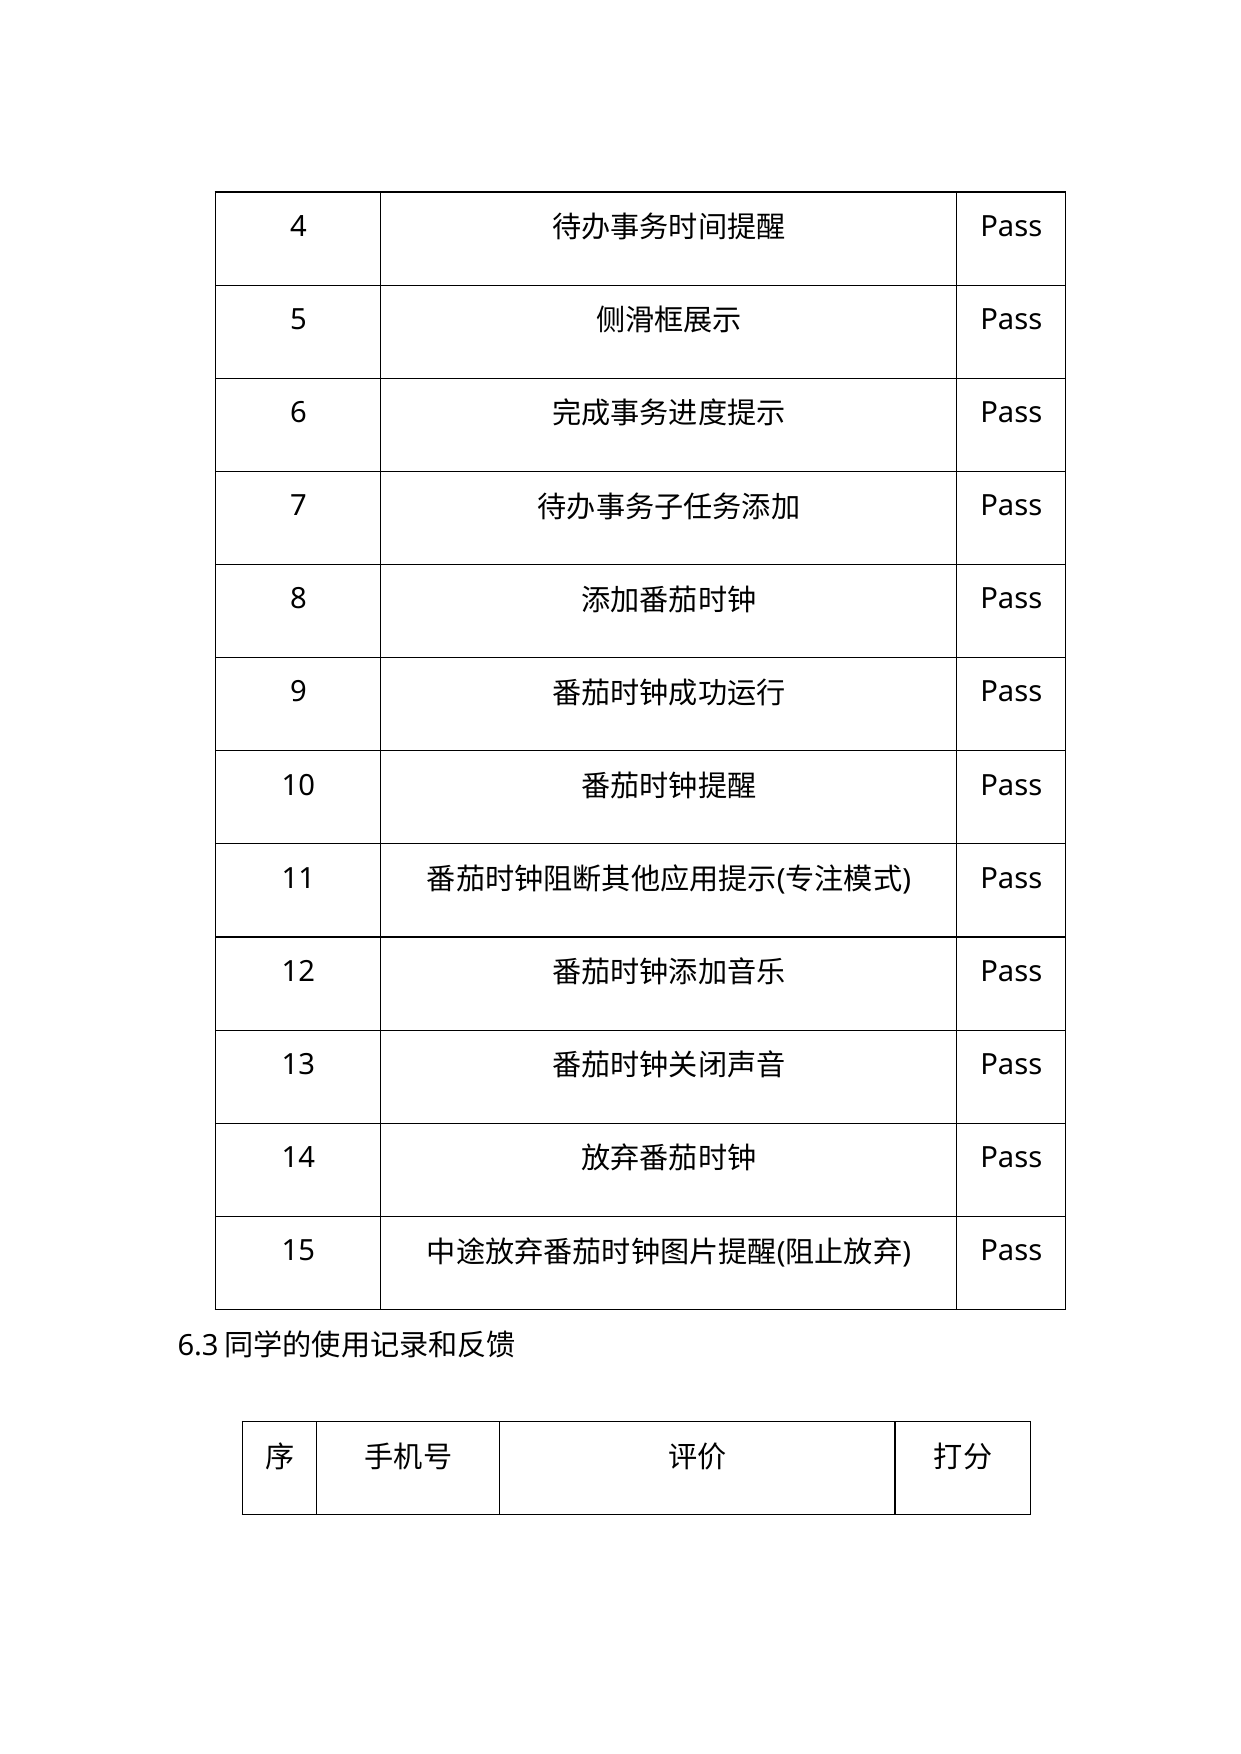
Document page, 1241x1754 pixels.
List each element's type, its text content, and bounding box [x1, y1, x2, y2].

table_cell Pass [957, 565, 1065, 657]
table_cell 番茄时钟提醒 [381, 751, 956, 843]
table_header 打分(1~5) [896, 1422, 1030, 1514]
table_cell Pass [957, 751, 1065, 843]
table_cell 9 [216, 658, 380, 750]
table_header 序号 [243, 1422, 316, 1514]
table_cell 5 [216, 286, 380, 378]
table_cell Pass [957, 1217, 1065, 1309]
table_cell 7 [216, 472, 380, 564]
table_cell Pass [957, 472, 1065, 564]
table_cell Pass [957, 844, 1065, 936]
table_cell 侧滑框展示 [381, 286, 956, 378]
table_cell Pass [957, 658, 1065, 750]
table_cell 添加番茄时钟 [381, 565, 956, 657]
table_cell 放弃番茄时钟 [381, 1124, 956, 1216]
table_cell 12 [216, 938, 380, 1029]
table_cell Pass [957, 379, 1065, 471]
table_cell 4 [216, 193, 380, 284]
table_cell Pass [957, 938, 1065, 1029]
table_cell 番茄时钟阻断其他应用提示(专注模式) [381, 844, 956, 936]
table_cell 14 [216, 1124, 380, 1216]
table_cell 8 [216, 565, 380, 657]
table_cell 待办事务子任务添加 [381, 472, 956, 564]
table_cell 6 [216, 379, 380, 471]
table_cell 番茄时钟关闭声音 [381, 1031, 956, 1123]
text 6.3同学的使用记录和反馈 [177, 1310, 1122, 1375]
table_cell 完成事务进度提示 [381, 379, 956, 471]
table_cell Pass [957, 1031, 1065, 1123]
table_cell 番茄时钟成功运行 [381, 658, 956, 750]
table_cell 13 [216, 1031, 380, 1123]
table_header 评价 [500, 1422, 894, 1514]
table_header 手机号 [317, 1422, 499, 1514]
table_cell 待办事务时间提醒 [381, 193, 956, 284]
table_cell 11 [216, 844, 380, 936]
table_cell Pass [957, 1124, 1065, 1216]
table_cell Pass [957, 286, 1065, 378]
table_cell Pass [957, 193, 1065, 284]
table_cell 10 [216, 751, 380, 843]
table_cell 15 [216, 1217, 380, 1309]
table_cell 番茄时钟添加音乐 [381, 938, 956, 1029]
table_cell 中途放弃番茄时钟图片提醒(阻止放弃) [381, 1217, 956, 1309]
